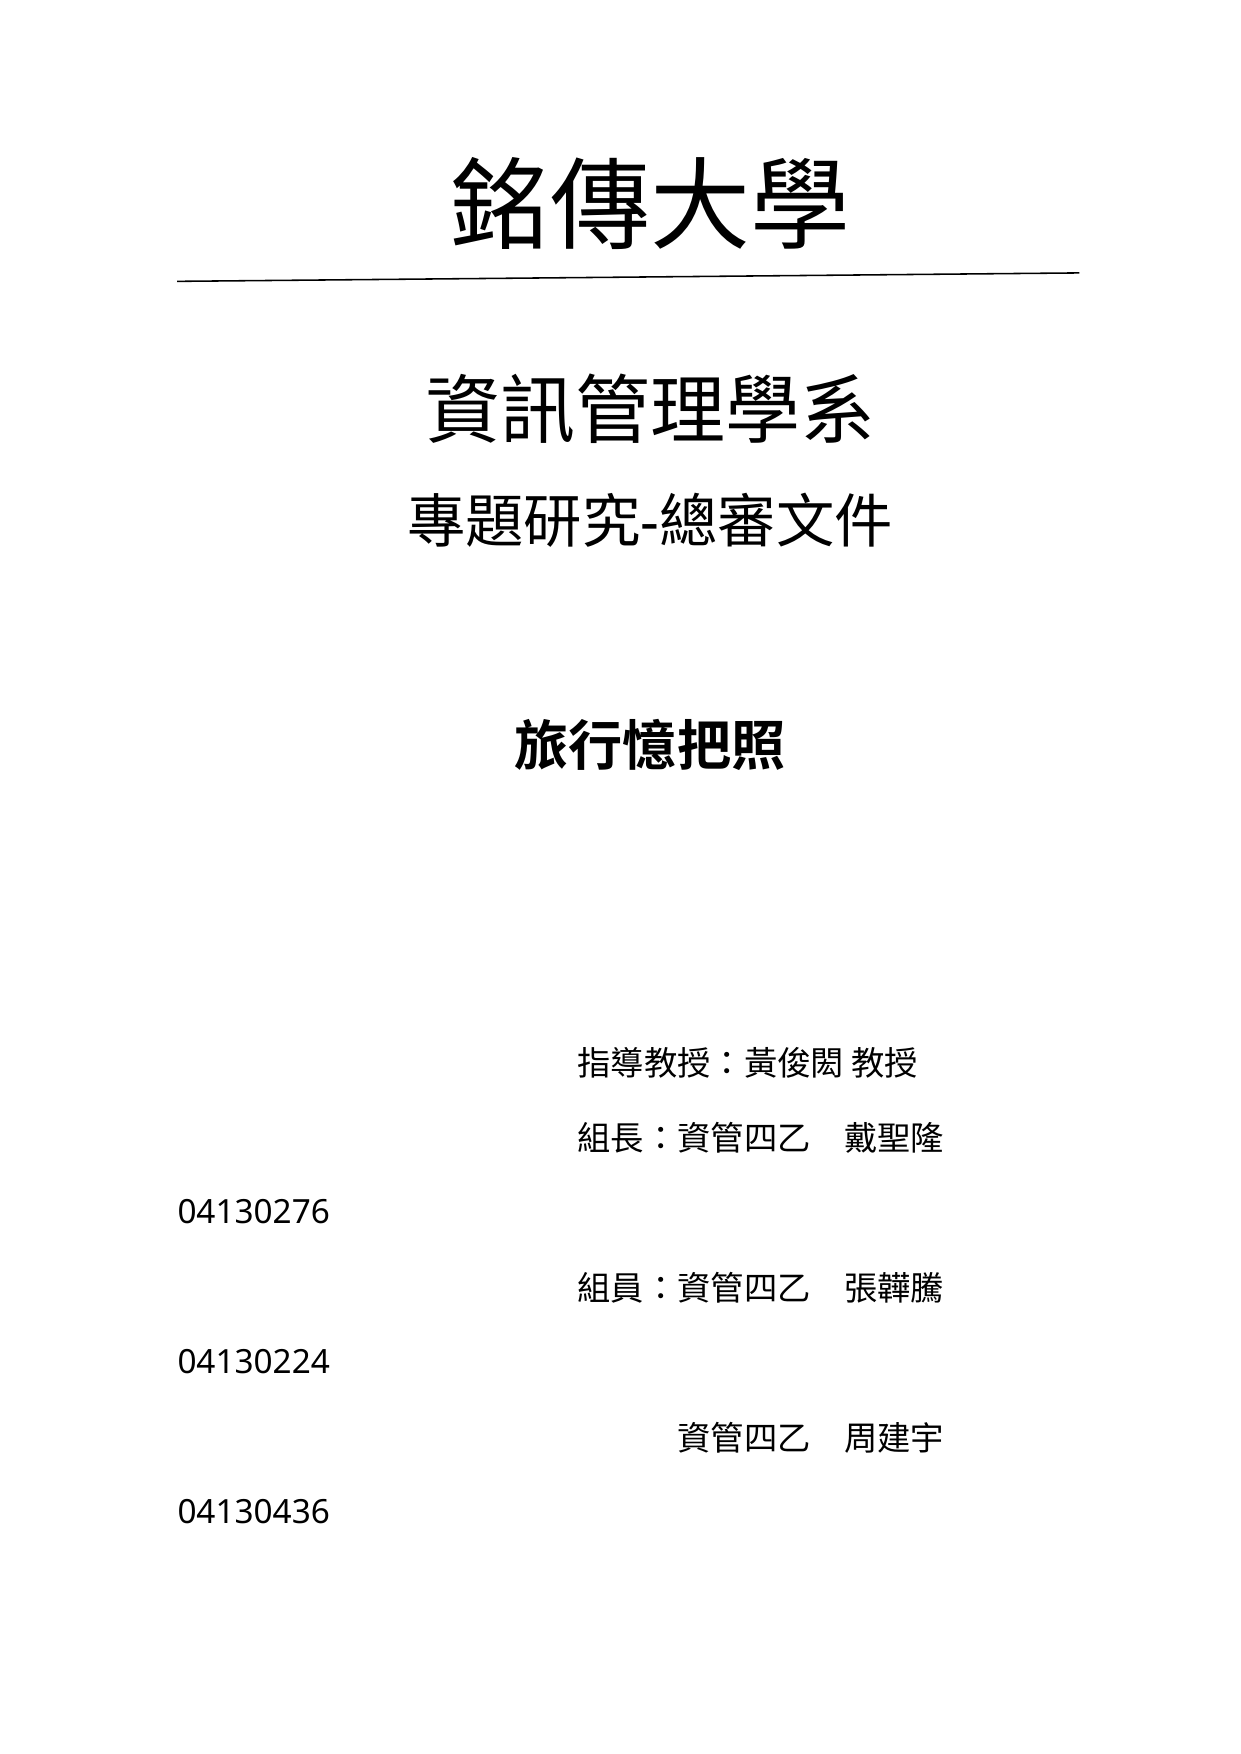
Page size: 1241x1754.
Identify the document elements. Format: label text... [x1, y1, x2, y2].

text 專題研究-總審文件 [177, 461, 1122, 573]
text 資訊管理學系 [177, 348, 1122, 461]
text 組長：資管四乙 戴聖隆 04130276 [177, 1098, 1122, 1248]
text 銘傳大學 [177, 123, 1122, 273]
text 旅行憶把照 [177, 686, 1122, 798]
text 指導教授：黃俊閎 教授 [177, 1023, 1089, 1098]
text 資管四乙 周建宇 04130436 [177, 1398, 1122, 1548]
text 組員：資管四乙 張韡騰 04130224 [177, 1248, 1122, 1398]
